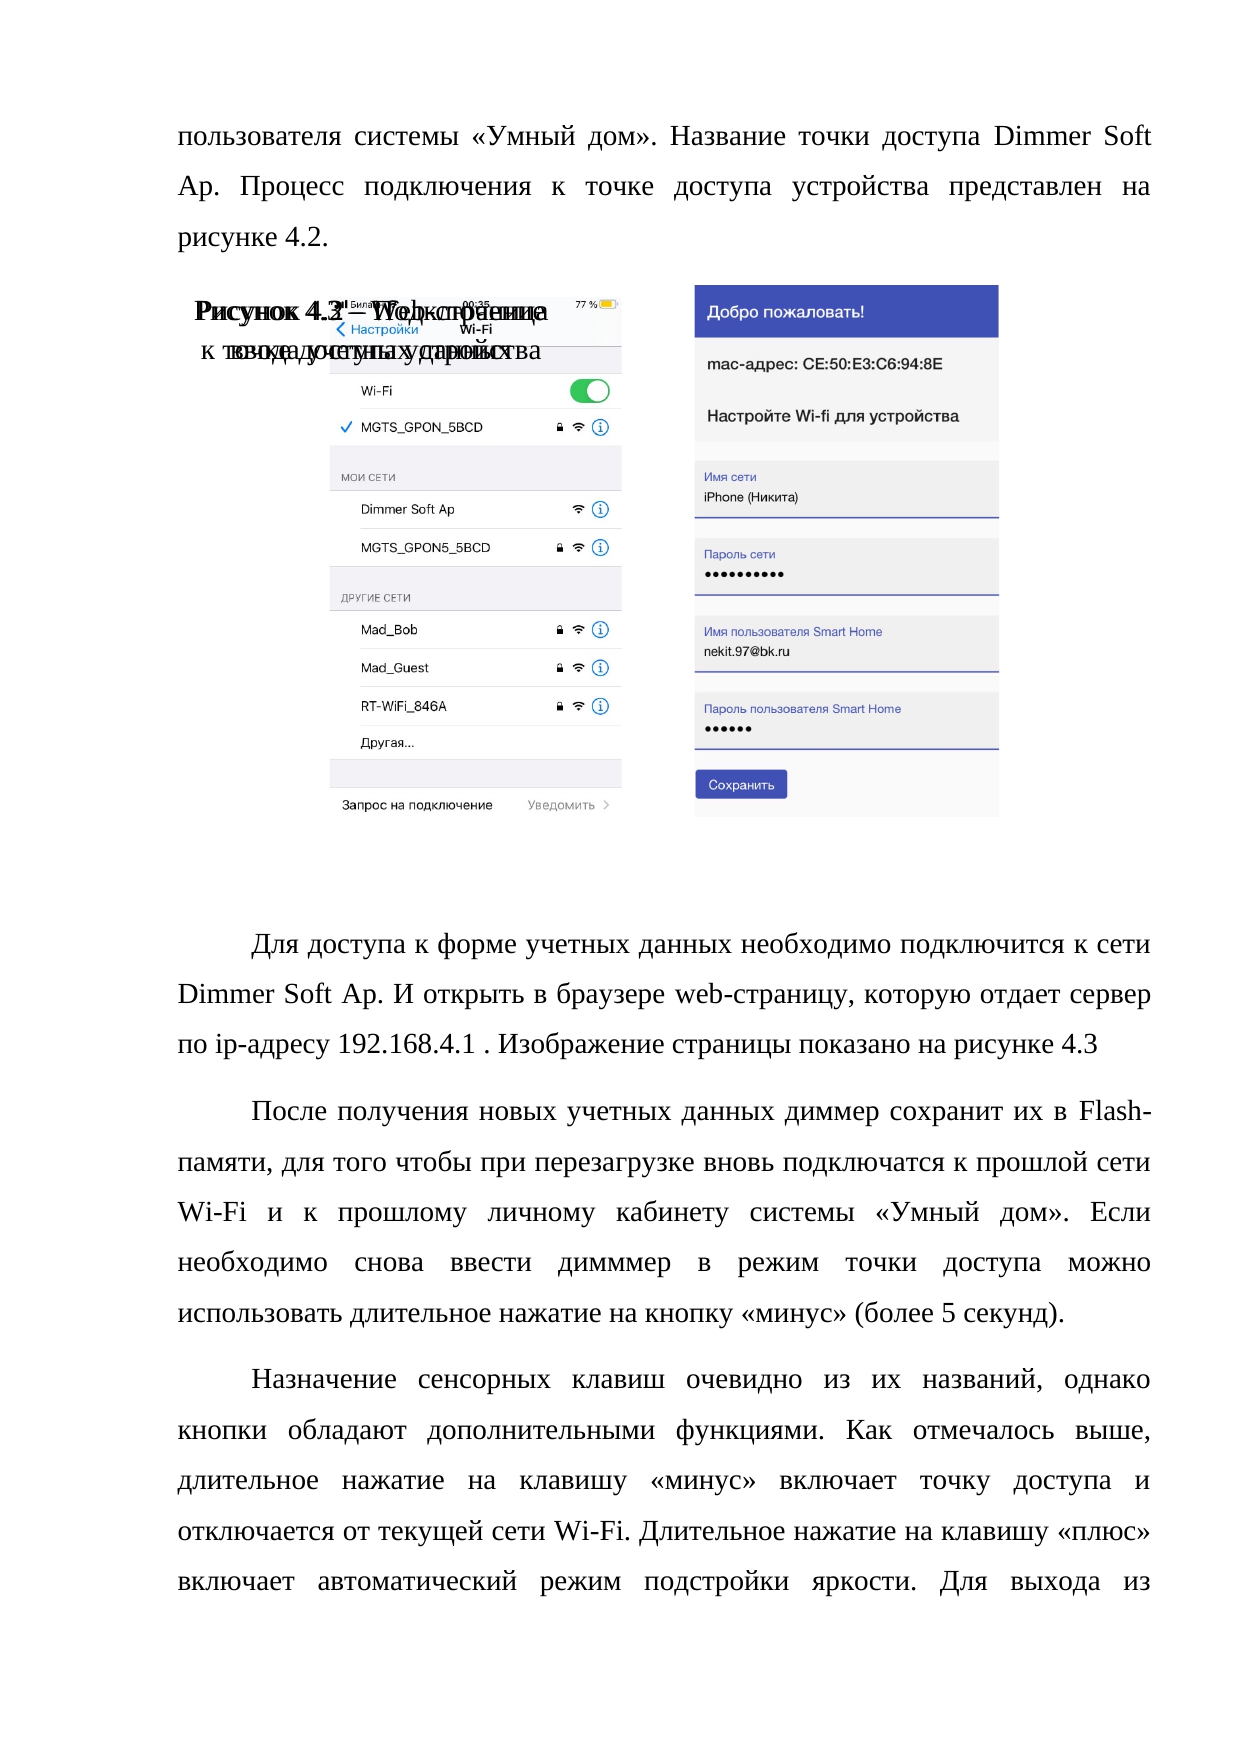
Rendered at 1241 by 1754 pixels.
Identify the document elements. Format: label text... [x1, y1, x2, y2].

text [177, 1362, 1152, 1596]
picture [694, 285, 1000, 817]
text Для доступа к форме учетных данных необходимо подключится к сети Dimmer Soft Ap. И открыть в браузере web-страницу, которую отдает сервер по ip-адресу 192.168.4.1 . Изображение страницы показано на рисунке 4.3 [177, 926, 1152, 1060]
picture [329, 302, 337, 319]
picture [333, 346, 338, 358]
picture [329, 297, 622, 817]
picture [375, 347, 379, 358]
text После получения новых учетных данных диммер сохранит их в Flash-памяти, для того чтобы при перезагрузке вновь подключатся к прошлой сети Wi-Fi и к прошлому личному кабинету системы «Умный дом». Если необходимо снова ввести димммер в режим точки доступа можно использовать длительное нажатие на кнопку «минус» (более 5 секунд). [177, 1093, 1152, 1328]
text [177, 118, 1152, 252]
